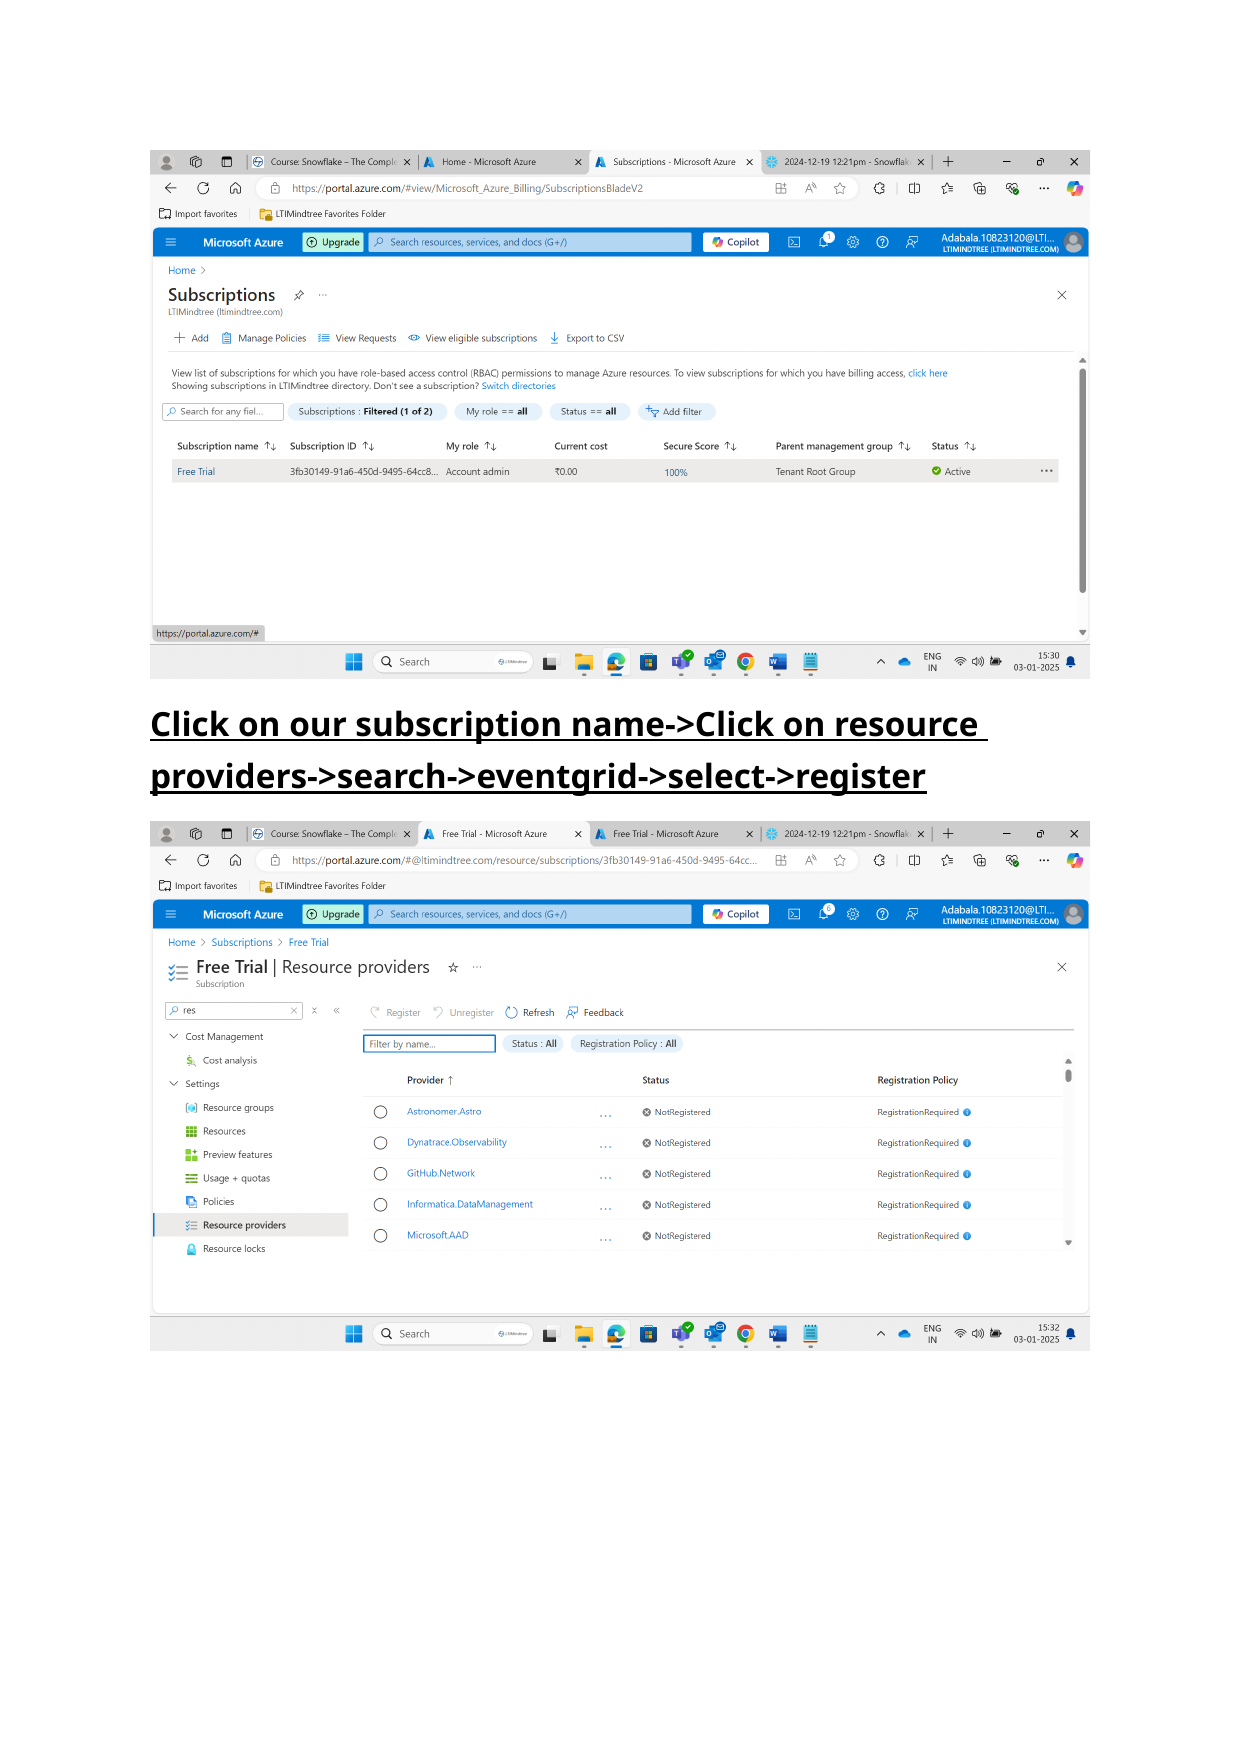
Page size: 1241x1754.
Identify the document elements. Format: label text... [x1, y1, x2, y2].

text Click on our subscription name->Click on resource providers->search->eventgrid->select->register [150, 701, 1090, 798]
picture [150, 821, 1091, 1351]
picture [150, 150, 1091, 679]
